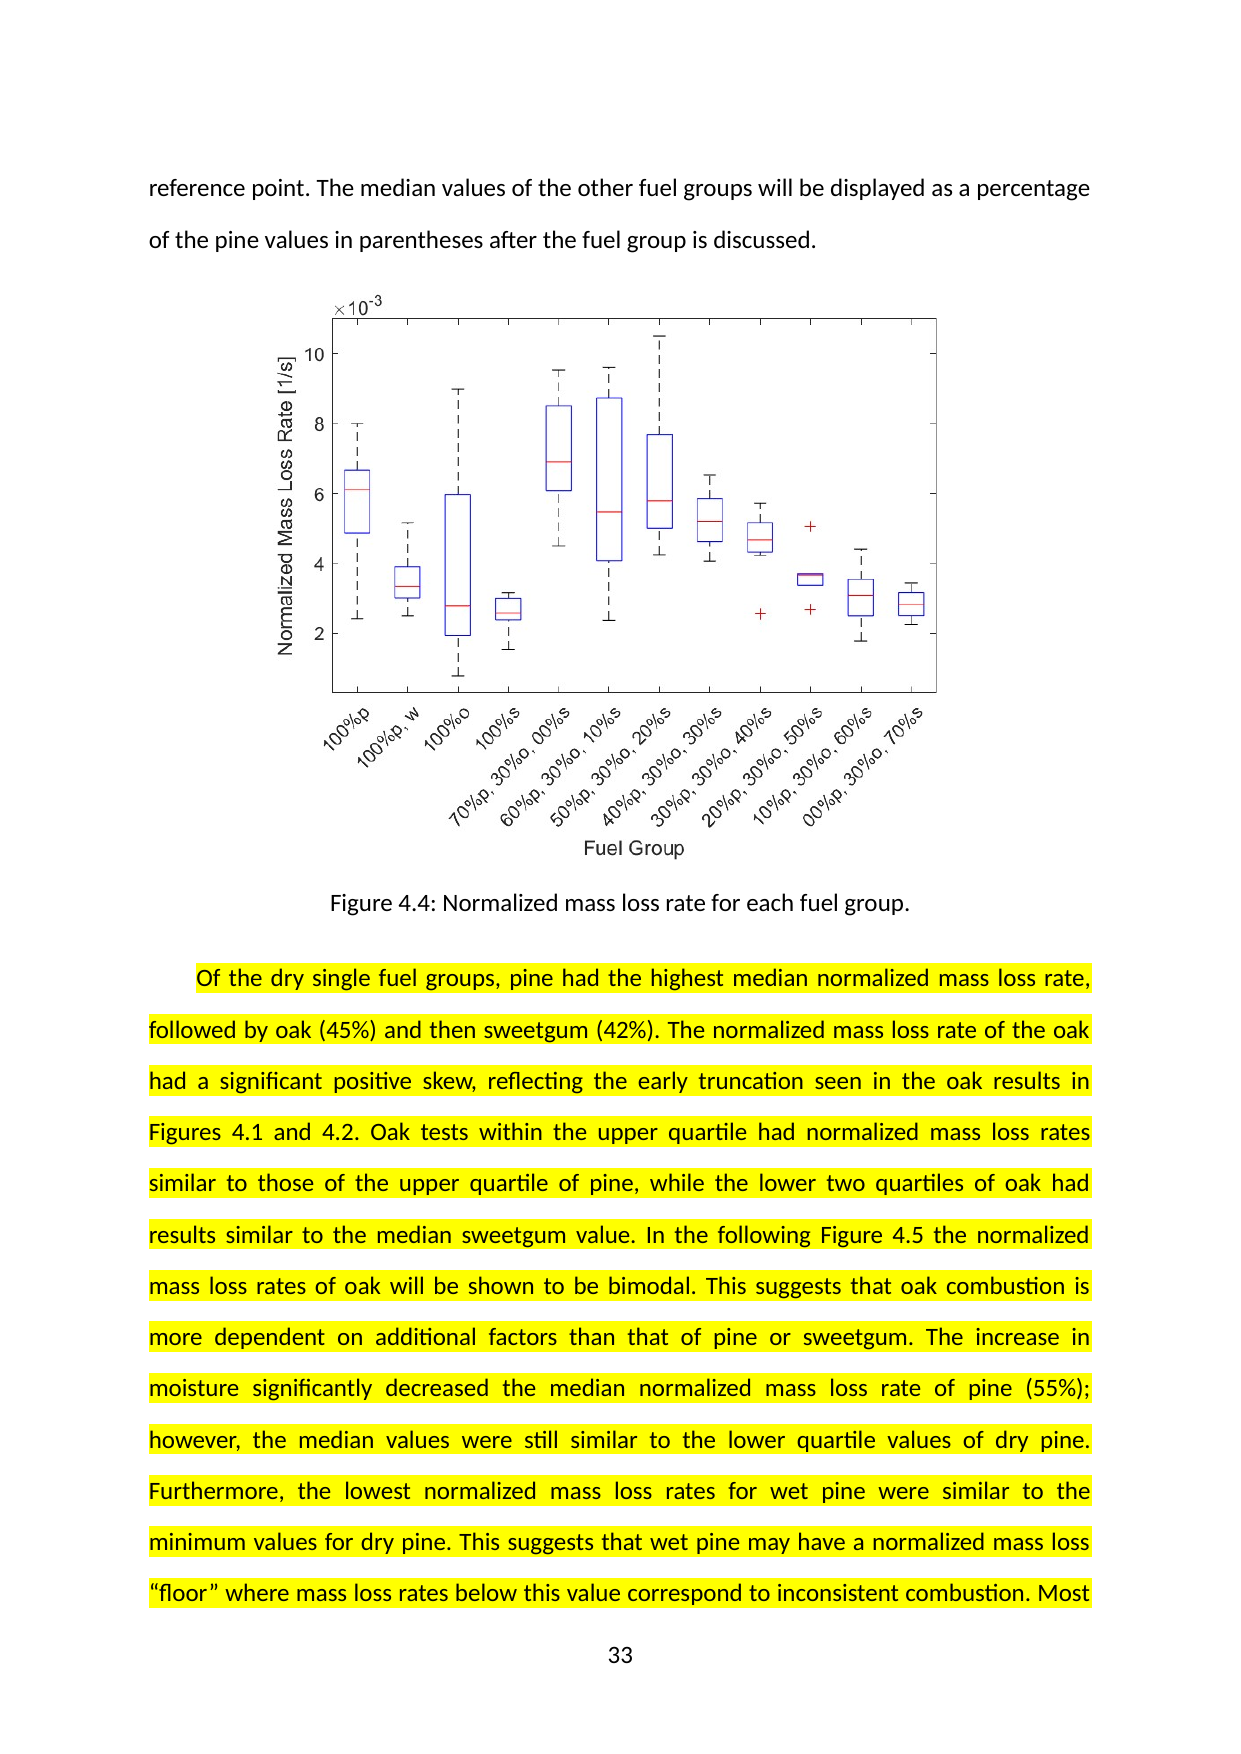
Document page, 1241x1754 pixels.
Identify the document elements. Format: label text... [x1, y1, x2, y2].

text Figure 4.4: Normalized mass loss rate for each fuel group. [150, 887, 1090, 917]
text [148, 172, 1092, 254]
picture [230, 275, 1010, 860]
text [148, 1028, 1092, 1608]
